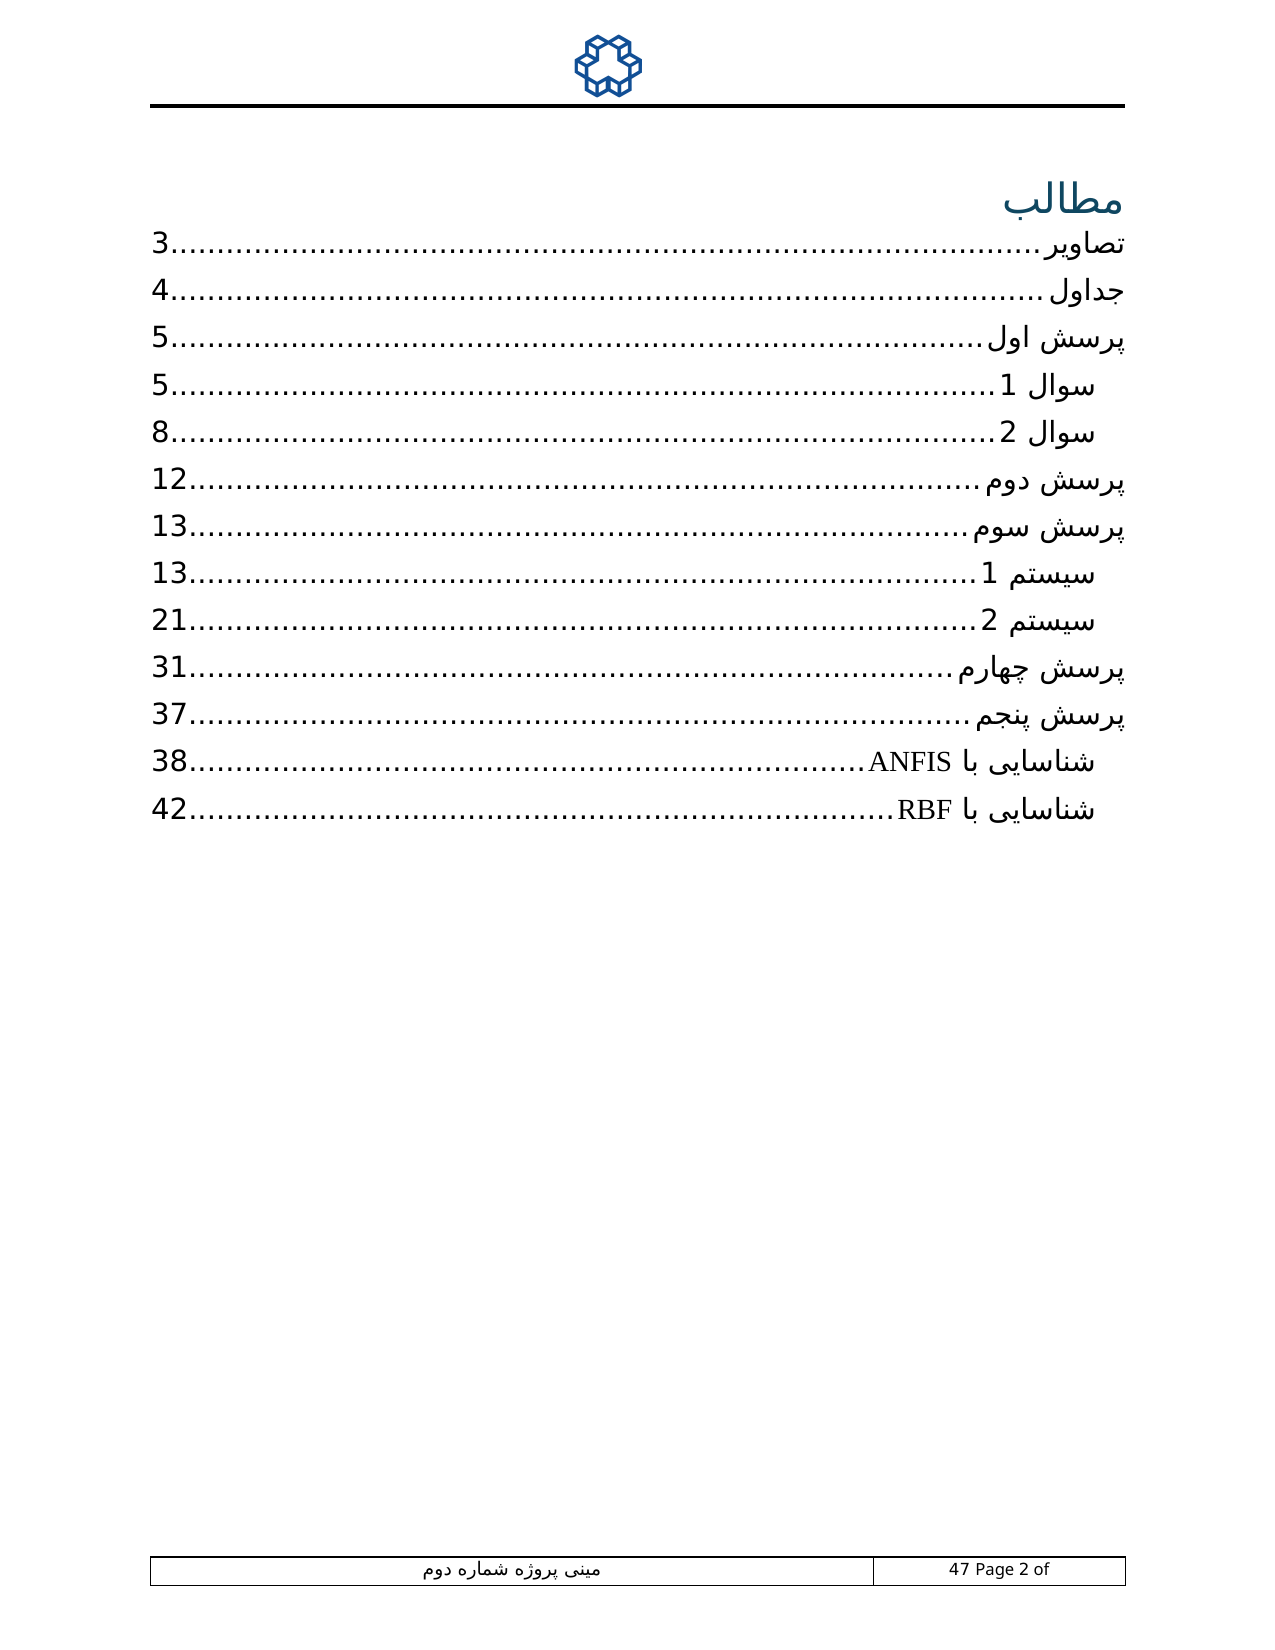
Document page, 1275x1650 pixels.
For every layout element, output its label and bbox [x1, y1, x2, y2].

picture [571, 30, 646, 104]
